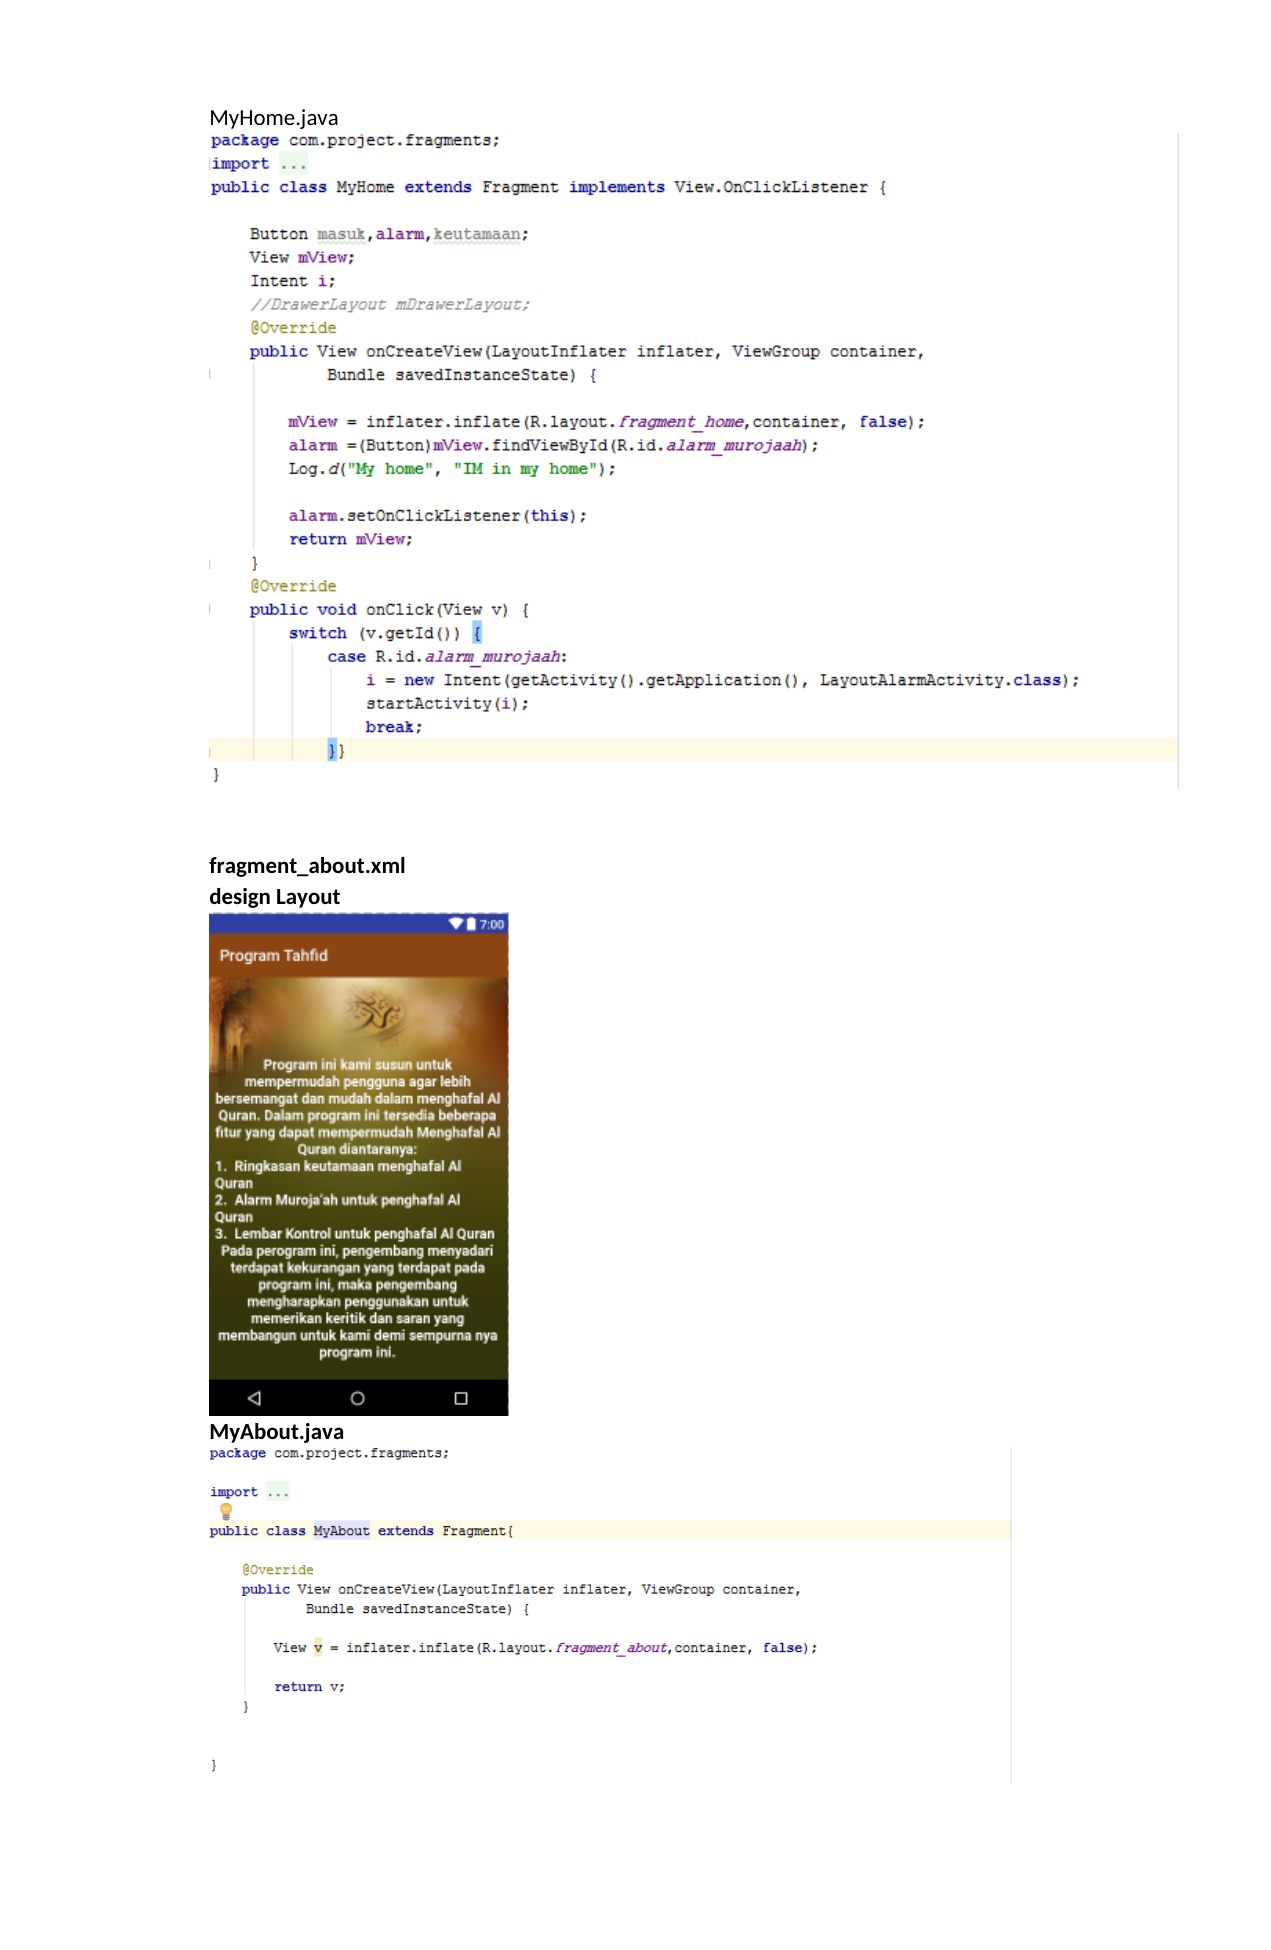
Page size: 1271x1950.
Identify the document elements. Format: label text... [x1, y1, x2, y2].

list fragment_about.xml [209, 852, 1121, 879]
list MyAbout.java [209, 1417, 1121, 1445]
list design Layout [209, 882, 1121, 910]
picture [209, 133, 1179, 789]
picture [209, 912, 509, 1416]
list MyHome.java [209, 103, 1121, 131]
picture [209, 1447, 1013, 1784]
